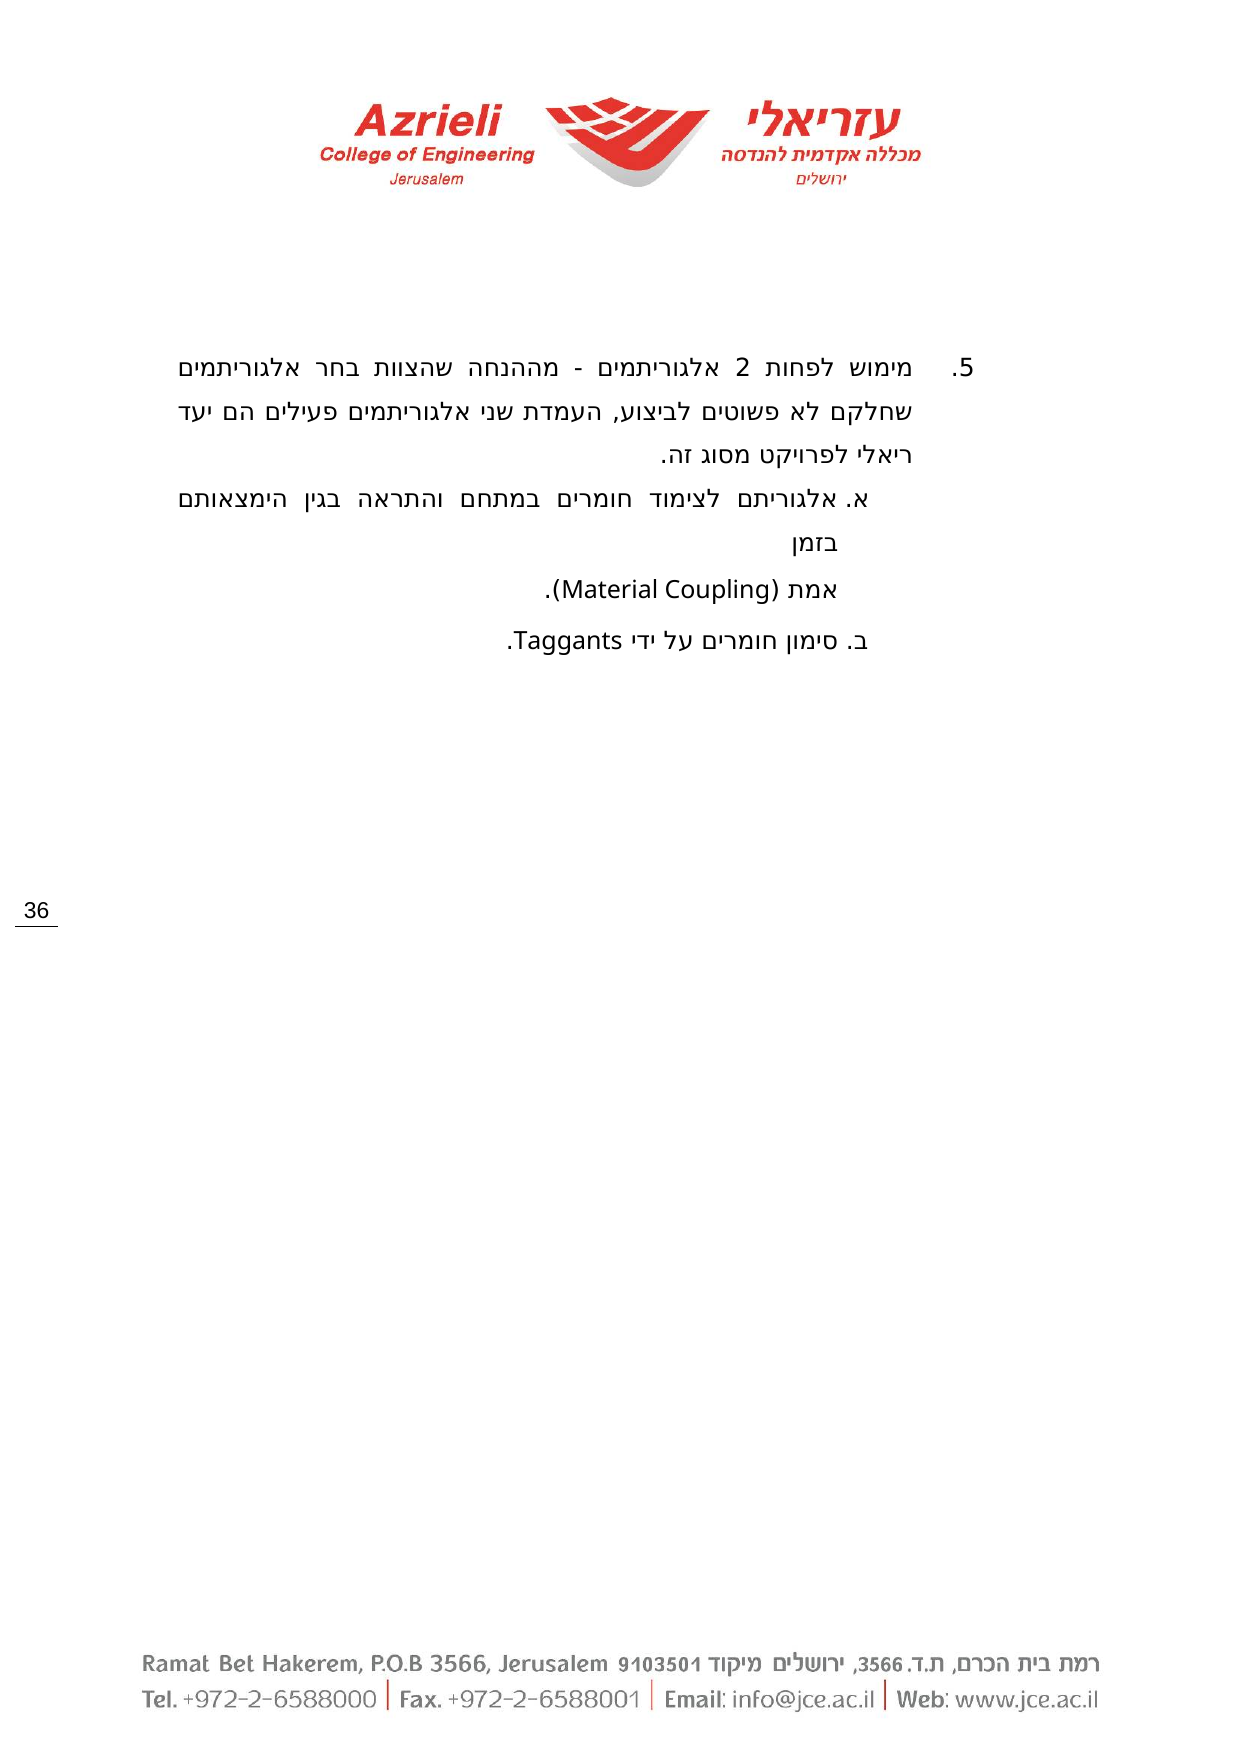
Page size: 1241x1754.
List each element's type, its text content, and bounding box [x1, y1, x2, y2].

picture [42, 35, 1199, 212]
list אלגוריתם לצימוד חומרים במתחם והתראה בגין הימצאותם בזמן אמת (Material Coupling). [177, 484, 857, 606]
picture [107, 1633, 1133, 1742]
list סימון חומרים על ידי Taggants. [177, 623, 857, 657]
list מימוש לפחות 2 אלגוריתמים - מההנחה שהצוות בחר אלגוריתמים שחלקם לא פשוטים לביצוע, העמדת שני אלגוריתמים פעילים הם יעד ריאלי לפרויקט מסוג זה. [177, 353, 951, 470]
